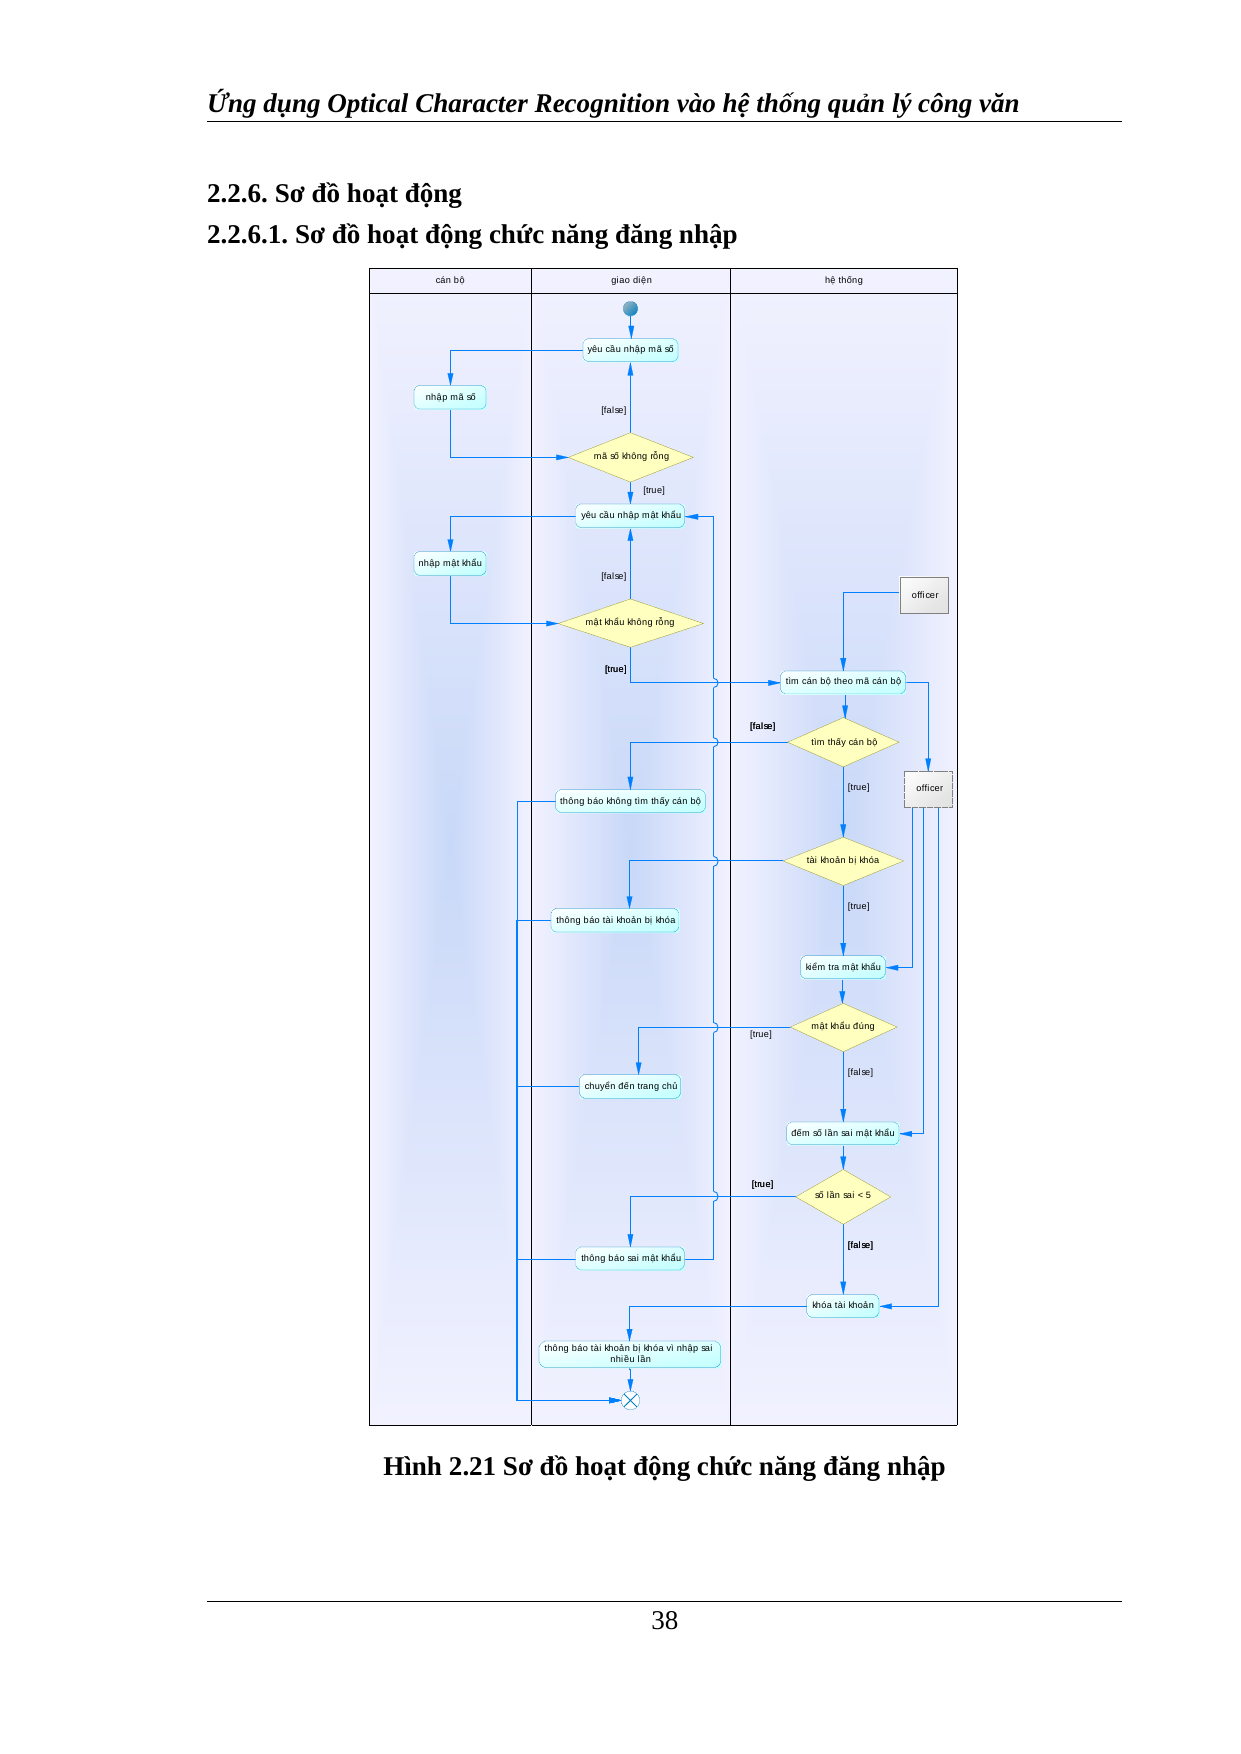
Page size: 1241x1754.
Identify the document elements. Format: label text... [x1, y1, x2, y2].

picture [550, 908, 679, 933]
picture [579, 1074, 681, 1099]
picture [555, 789, 706, 813]
picture [575, 1246, 685, 1271]
picture [413, 385, 487, 410]
picture [538, 1340, 721, 1368]
picture [800, 955, 886, 979]
picture [780, 670, 906, 694]
picture [786, 1121, 900, 1145]
picture [621, 1394, 636, 1410]
picture [806, 1294, 880, 1318]
picture [582, 338, 679, 362]
picture [575, 503, 685, 528]
subtitle Sơ đồ hoạt động chức năng đăng nhập [207, 219, 1122, 250]
picture [413, 551, 487, 576]
subtitle Sơ đồ hoạt động [207, 177, 1122, 208]
picture [623, 301, 638, 317]
